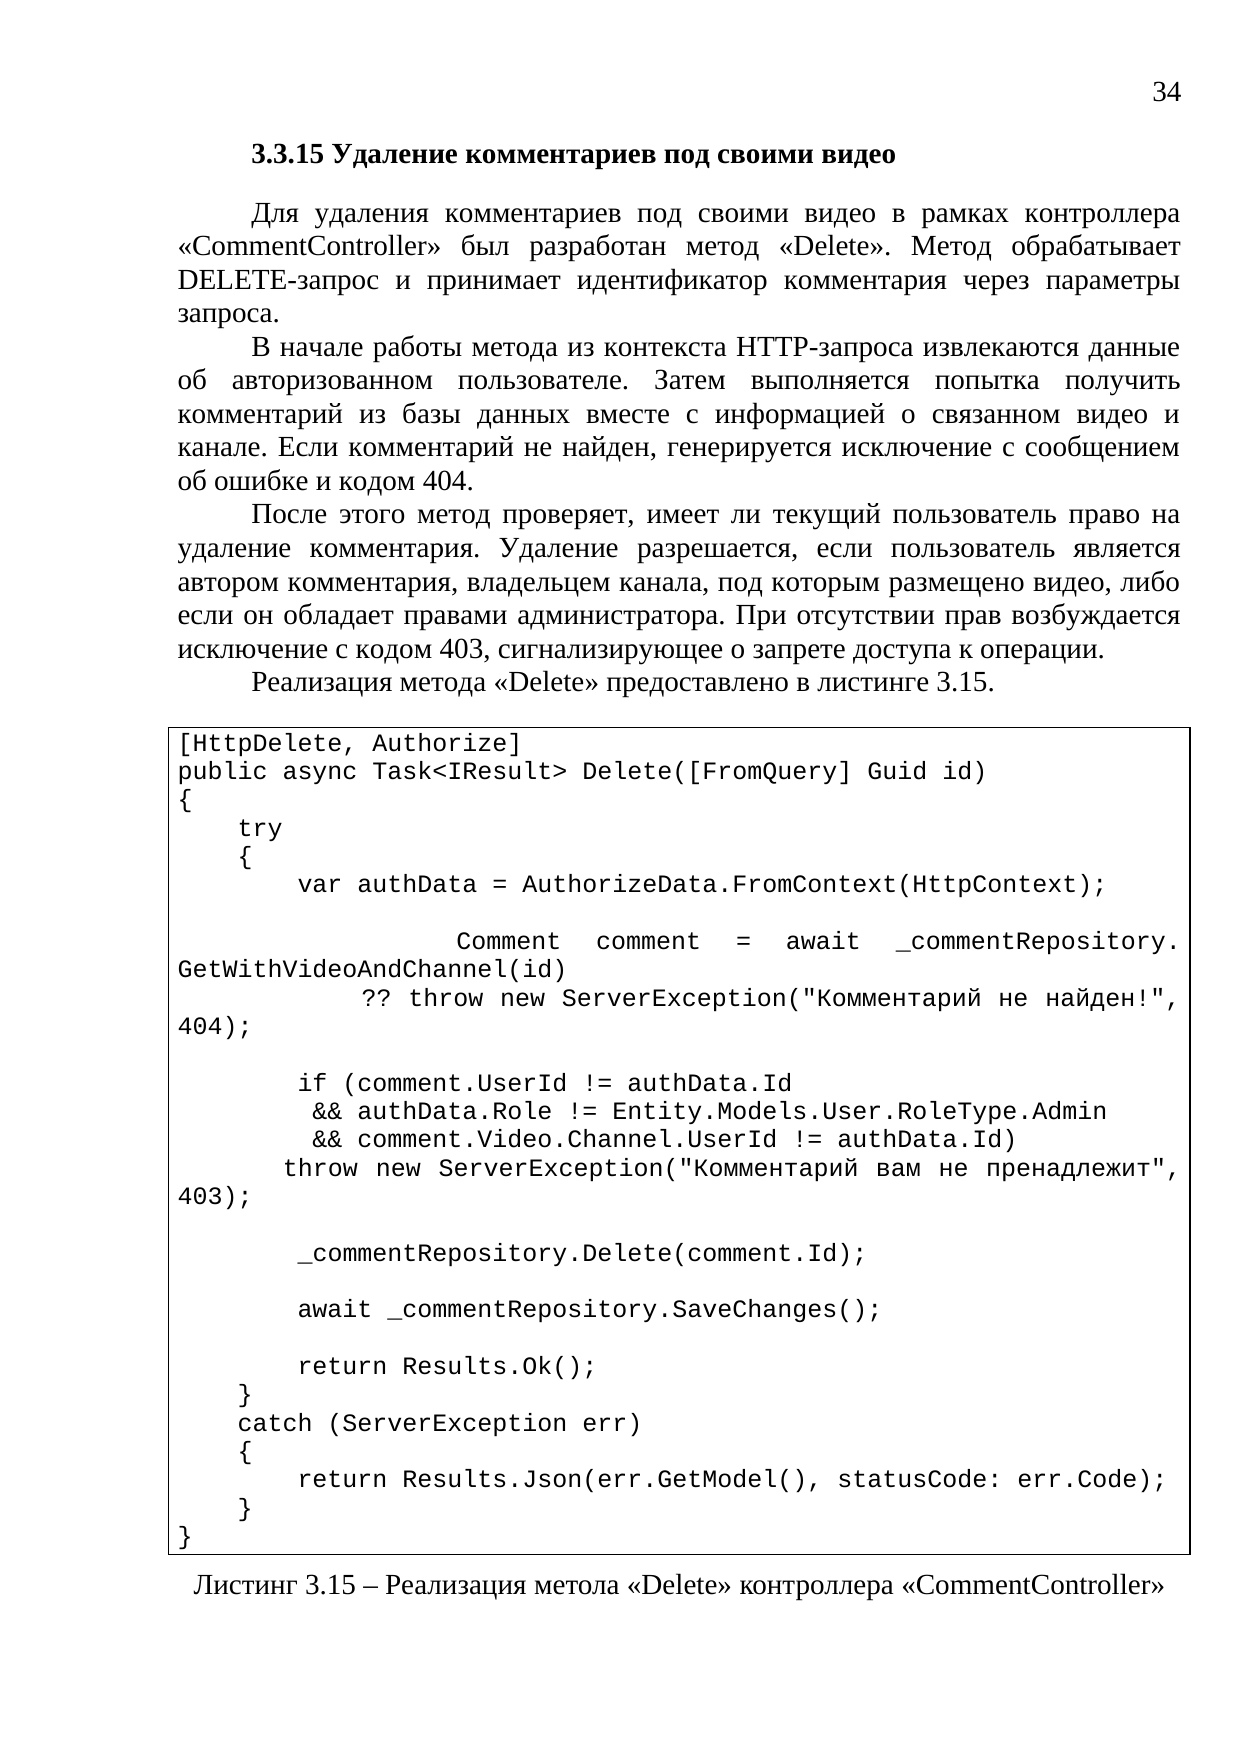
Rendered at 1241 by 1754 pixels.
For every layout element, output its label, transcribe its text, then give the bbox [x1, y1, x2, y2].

text try [177, 815, 1181, 843]
text await _commentRepository.SaveChanges(); [177, 1297, 1181, 1325]
text Реализация метода «Delete» предоставлено в листинге 3.15. [177, 664, 1181, 698]
text В начале работы метода из контекста HTTP-запроса извлекаются данные об авторизованном пользователе. Затем выполняется попытка получить комментарий из базы данных вместе с информацией о связанном видео и канале. Если комментарий не найден, генерируется исключение с сообщением об ошибке и кодом 404. [177, 329, 1181, 497]
text ?? throw new ServerException("Комментарий не найден!", 404); [177, 985, 1181, 1042]
text return Results.Ok(); [177, 1353, 1181, 1382]
text } [177, 1495, 1181, 1520]
text && authData.Role != Entity.Models.User.RoleType.Admin [177, 1098, 1181, 1127]
text catch (ServerException err) [177, 1410, 1181, 1438]
text var authData = AuthorizeData.FromContext(HttpContext); [177, 872, 1181, 900]
text && comment.Video.Channel.UserId != authData.Id) [177, 1127, 1181, 1155]
text Удаление комментариев под своими видео [251, 136, 1181, 170]
text throw new ServerException("Комментарий вам не пренадлежит", 403); [177, 1155, 1181, 1212]
text } [177, 1382, 1181, 1410]
text } [169, 1520, 1189, 1554]
text Для удаления комментариев под своими видео в рамках контроллера «CommentController» был разработан метод «Delete». Метод обрабатывает DELETE-запрос и принимает идентификатор комментария через параметры запроса. [177, 195, 1181, 329]
text Листинг 3.15 – Реализация метола «Delete» контроллера «CommentController» [177, 1567, 1181, 1601]
text { [177, 1438, 1181, 1467]
text После этого метод проверяет, имеет ли текущий пользователь право на удаление комментария. Удаление разрешается, если пользователь является автором комментария, владельцем канала, под которым размещено видео, либо если он обладает правами администратора. При отсутствии прав возбуждается исключение с кодом 403, сигнализирующее о запрете доступа к операции. [177, 497, 1181, 664]
text public async Task<IResult> Delete([FromQuery] Guid id) [177, 758, 1181, 787]
text if (comment.UserId != authData.Id [177, 1070, 1181, 1098]
text return Results.Json(err.GetModel(), statusCode: err.Code); [177, 1467, 1181, 1495]
text _commentRepository.Delete(comment.Id); [177, 1240, 1181, 1268]
text [HttpDelete, Authorize] [169, 728, 1189, 758]
text { [177, 843, 1181, 872]
text Comment comment = await _commentRepository. GetWithVideoAndChannel(id) [177, 928, 1181, 985]
text { [177, 787, 1181, 815]
